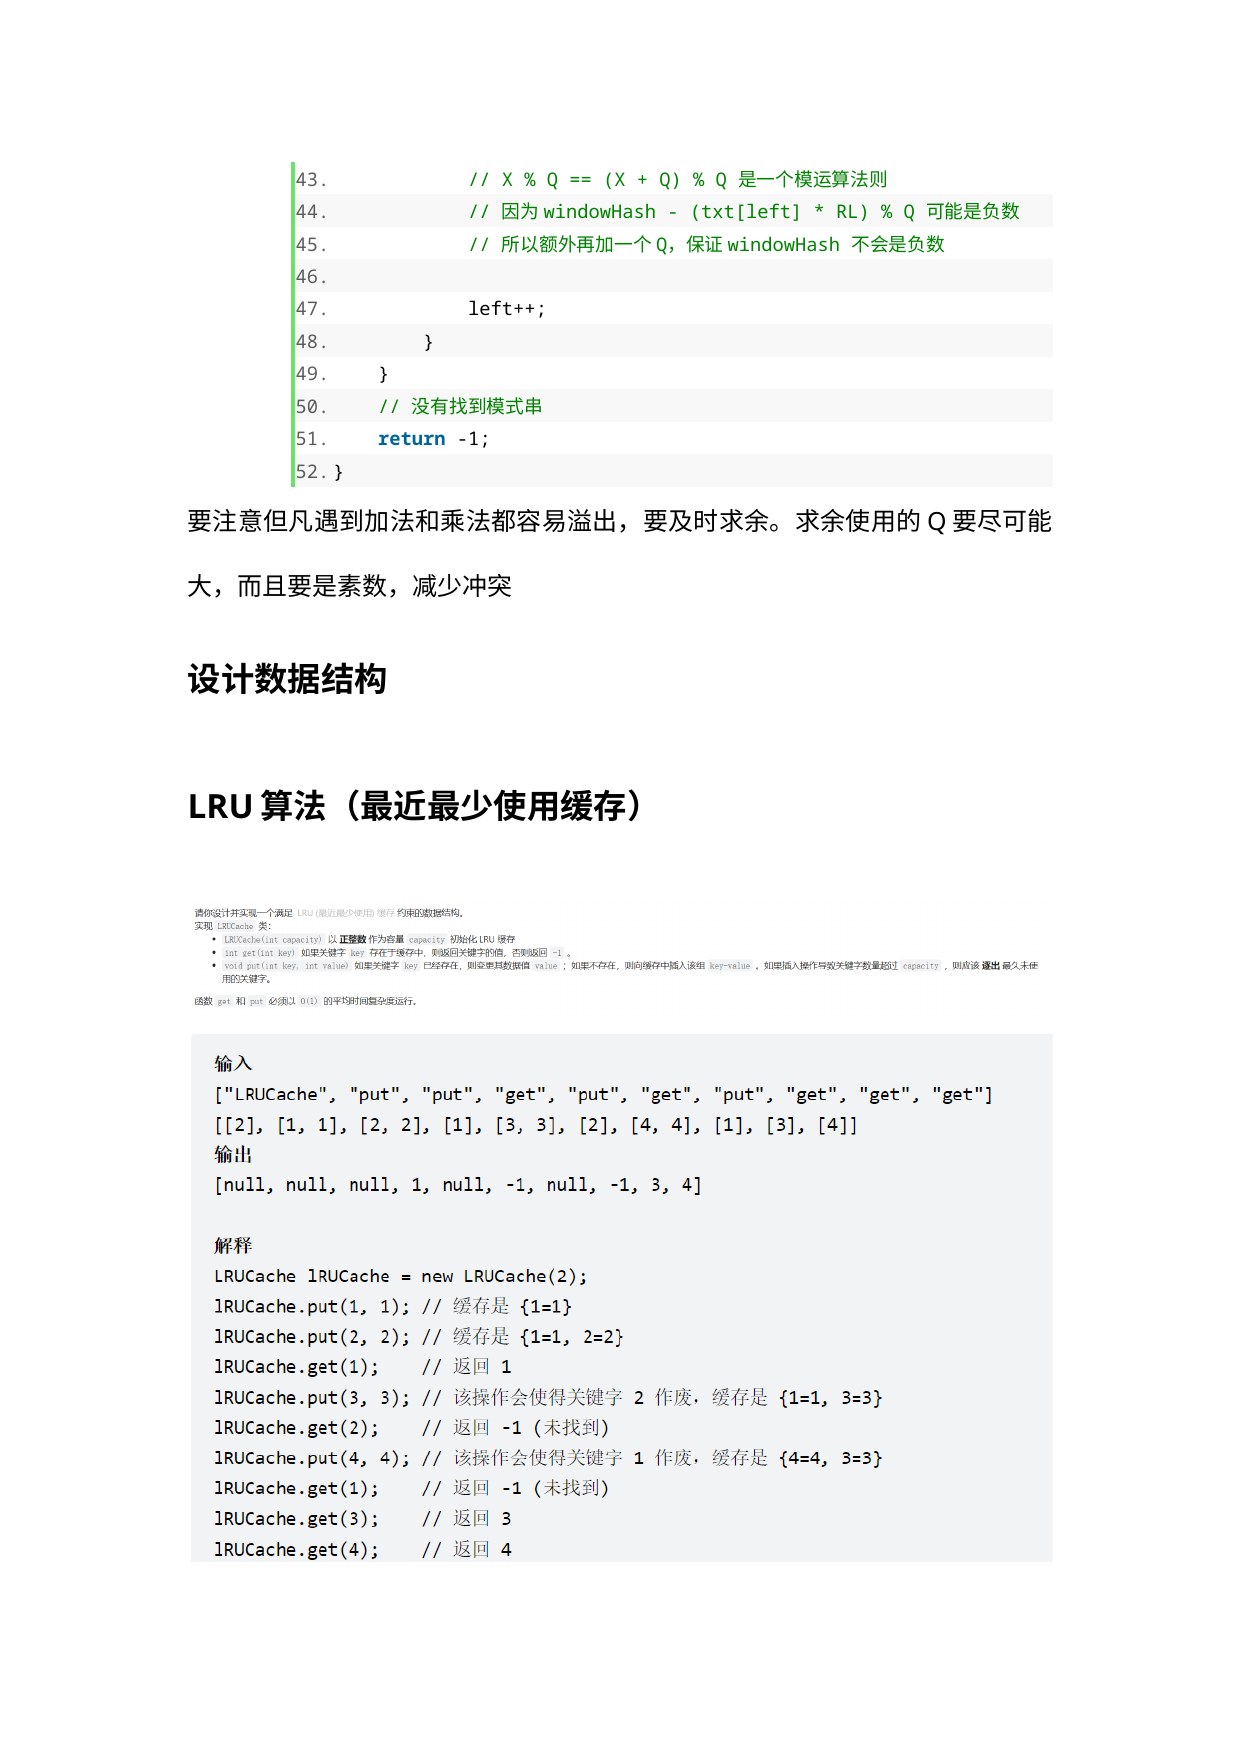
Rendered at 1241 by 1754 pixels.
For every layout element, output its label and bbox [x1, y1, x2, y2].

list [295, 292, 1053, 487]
picture [187, 1028, 1053, 1562]
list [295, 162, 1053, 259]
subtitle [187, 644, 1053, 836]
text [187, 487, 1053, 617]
picture [187, 898, 1053, 1021]
